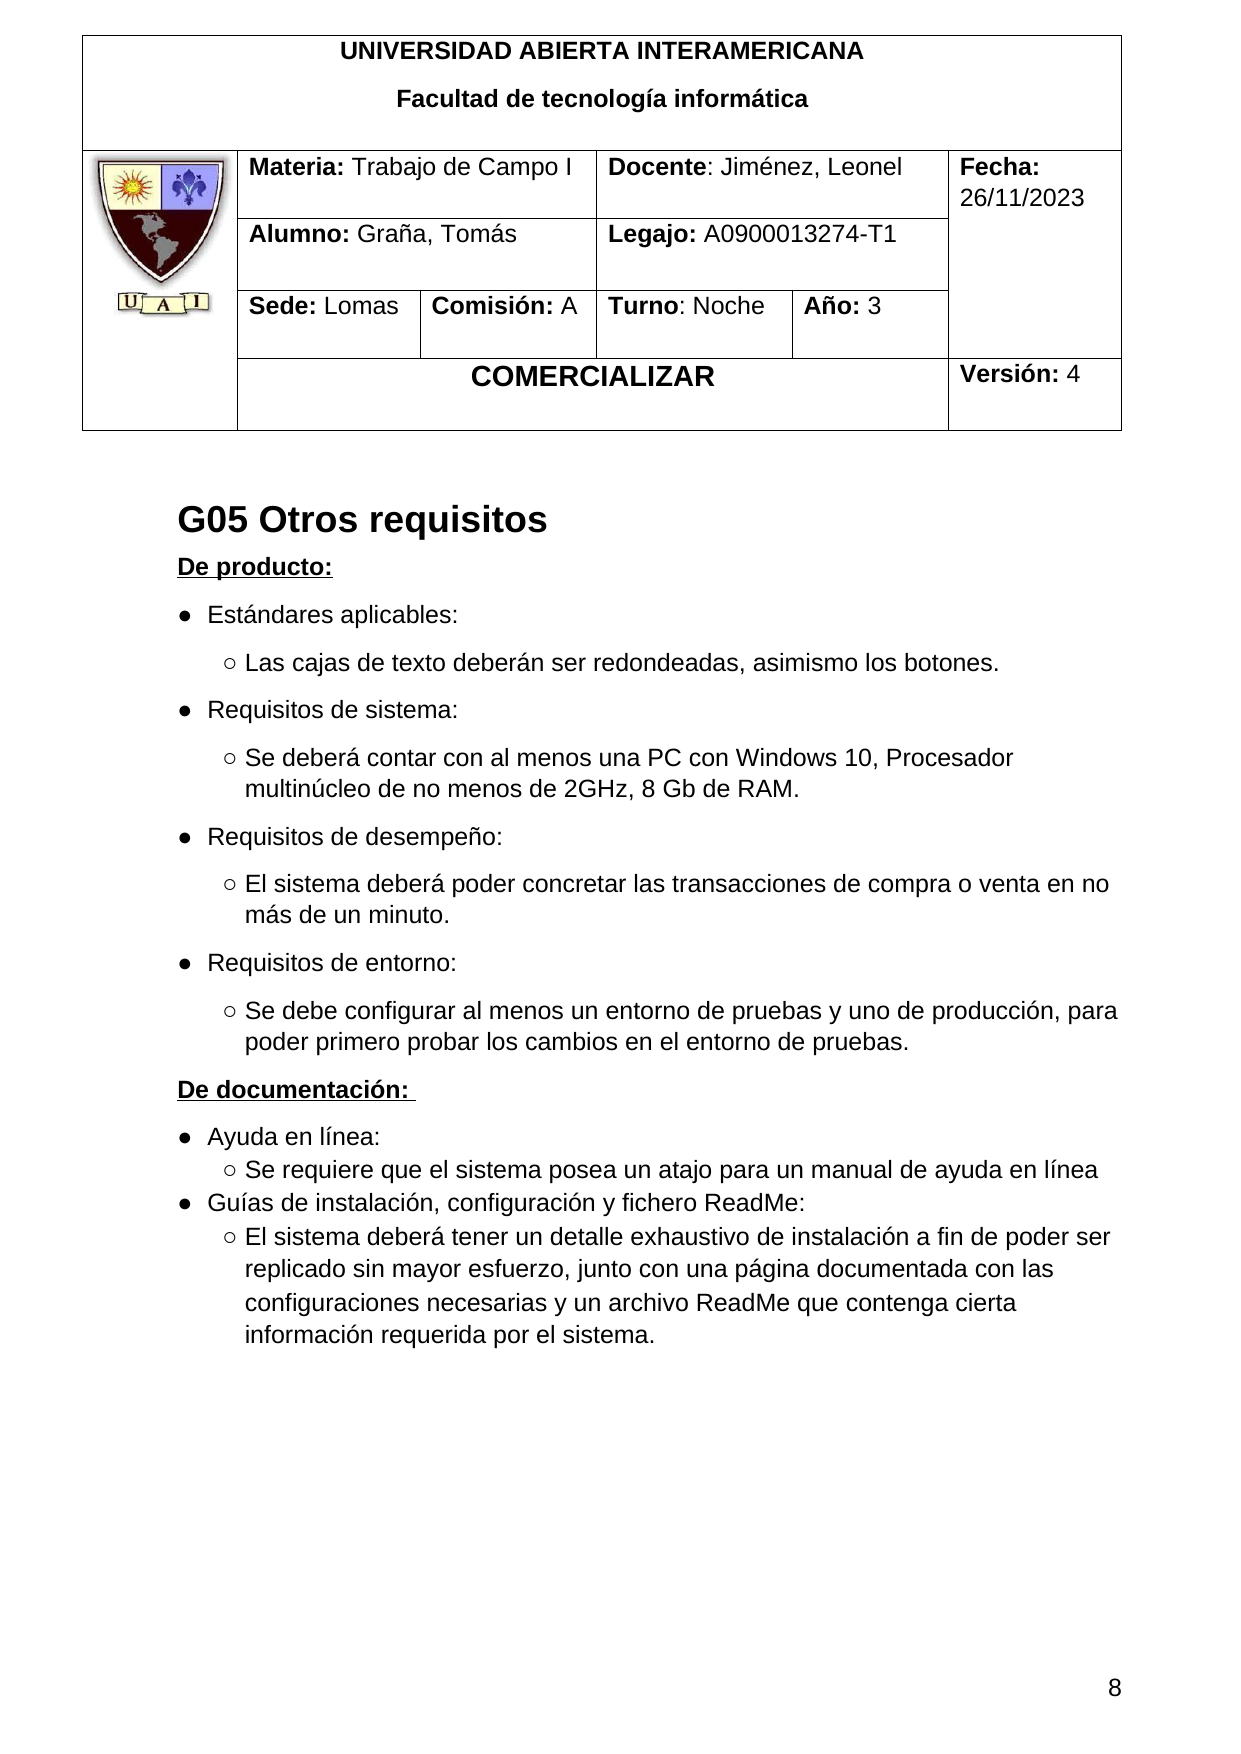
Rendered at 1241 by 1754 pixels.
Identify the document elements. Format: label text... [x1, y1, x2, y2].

list Estándares aplicables: [177, 600, 1122, 629]
list Se requiere que el sistema posea un atajo para un manual de ayuda en línea [222, 1155, 1122, 1184]
list El sistema deberá tener un detalle exhaustivo de instalación a fin de poder ser replicado sin mayor esfuerzo, junto con una página documentada con las configuraciones necesarias y un archivo ReadMe que contenga cierta información requerida por el sistema. [222, 1221, 1122, 1349]
list Las cajas de texto deberán ser redondeadas, asimismo los botones. [222, 648, 1122, 676]
list Requisitos de desempeño: [177, 822, 1122, 851]
picture [87, 151, 234, 320]
list Guías de instalación, configuración y fichero ReadMe: [177, 1188, 1122, 1217]
text De producto: [177, 552, 1122, 581]
list El sistema deberá poder concretar las transacciones de compra o venta en no más de un minuto. [222, 869, 1122, 929]
list Ayuda en línea: [177, 1122, 1122, 1151]
list Se deberá contar con al menos una PC con Windows 10, Procesador multinúcleo de no menos de 2GHz, 8 Gb de RAM. [222, 743, 1122, 803]
list Requisitos de sistema: [177, 695, 1122, 724]
subtitle G05 Otros requisitos [177, 497, 1122, 540]
text De documentación: [177, 1075, 1122, 1103]
list Requisitos de entorno: [177, 948, 1122, 977]
list Se debe configurar al menos un entorno de pruebas y uno de producción, para poder primero probar los cambios en el entorno de pruebas. [222, 996, 1122, 1056]
